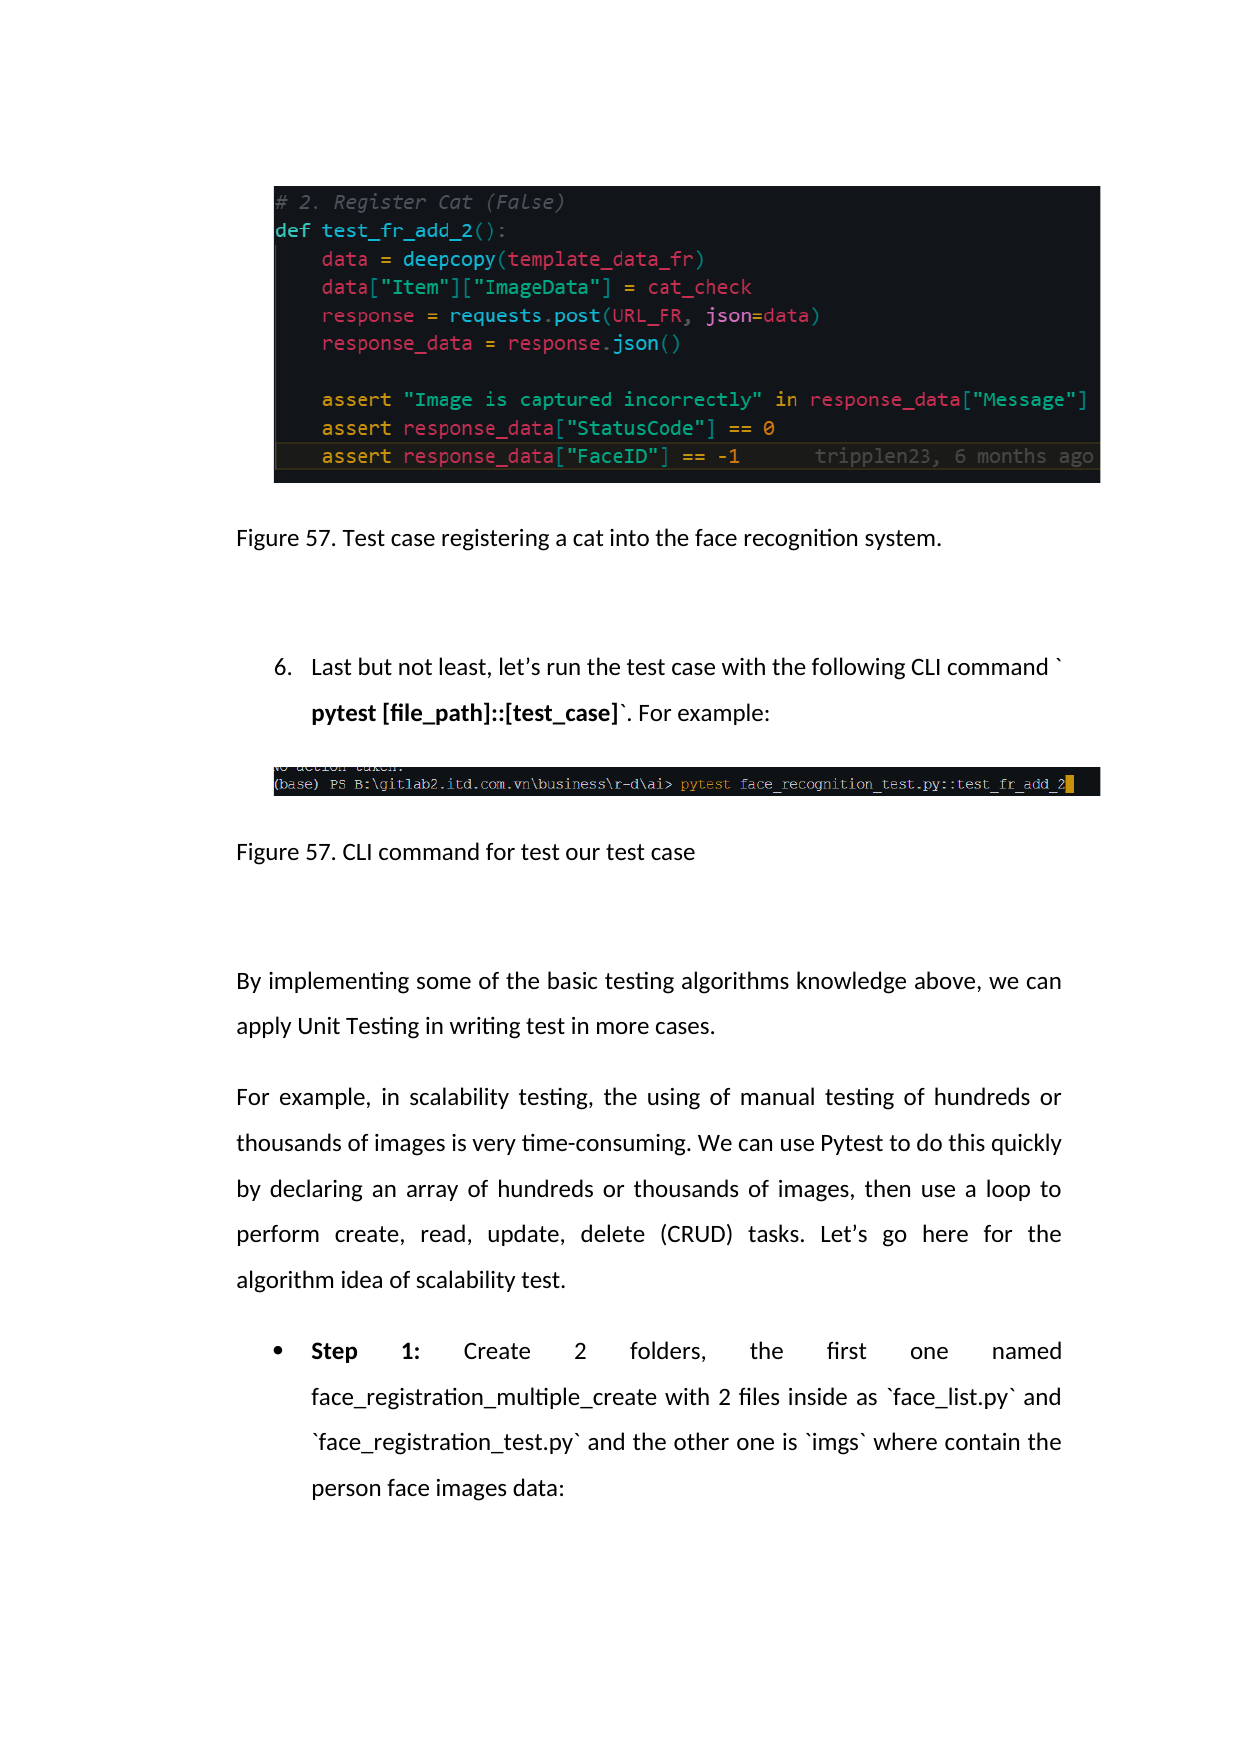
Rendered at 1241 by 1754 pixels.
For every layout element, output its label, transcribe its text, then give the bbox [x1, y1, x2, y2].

picture [273, 767, 1101, 796]
text Figure 57. CLI command for test our test case [236, 836, 1063, 866]
list Step 1: Create 2 folders, the first one named face_registration_multiple_create with 2 files inside as `face_list.py` and `face_registration_test.py` and the other one is `imgs` where contain the person face images data: [274, 1335, 1063, 1503]
list Last but not least, let’s run the test case with the following CLI command ` pytest [file_path]::[test_case]`. For example: [274, 651, 1063, 727]
text For example, in scalability testing, the using of manual testing of hundreds or thousands of images is very time-consuming. We can use Pytest to do this quickly by declaring an array of hundreds or thousands of images, then use a loop to perform create, read, update, delete (CRUD) tasks. Let’s go here for the algorithm idea of scalability test. [236, 1081, 1063, 1295]
text By implementing some of the basic testing algorithms knowledge above, we can apply Unit Testing in writing test in more cases. [236, 965, 1063, 1041]
picture [273, 186, 1101, 483]
text Figure 57. Test case registering a cat into the face recognition system. [236, 522, 1063, 553]
